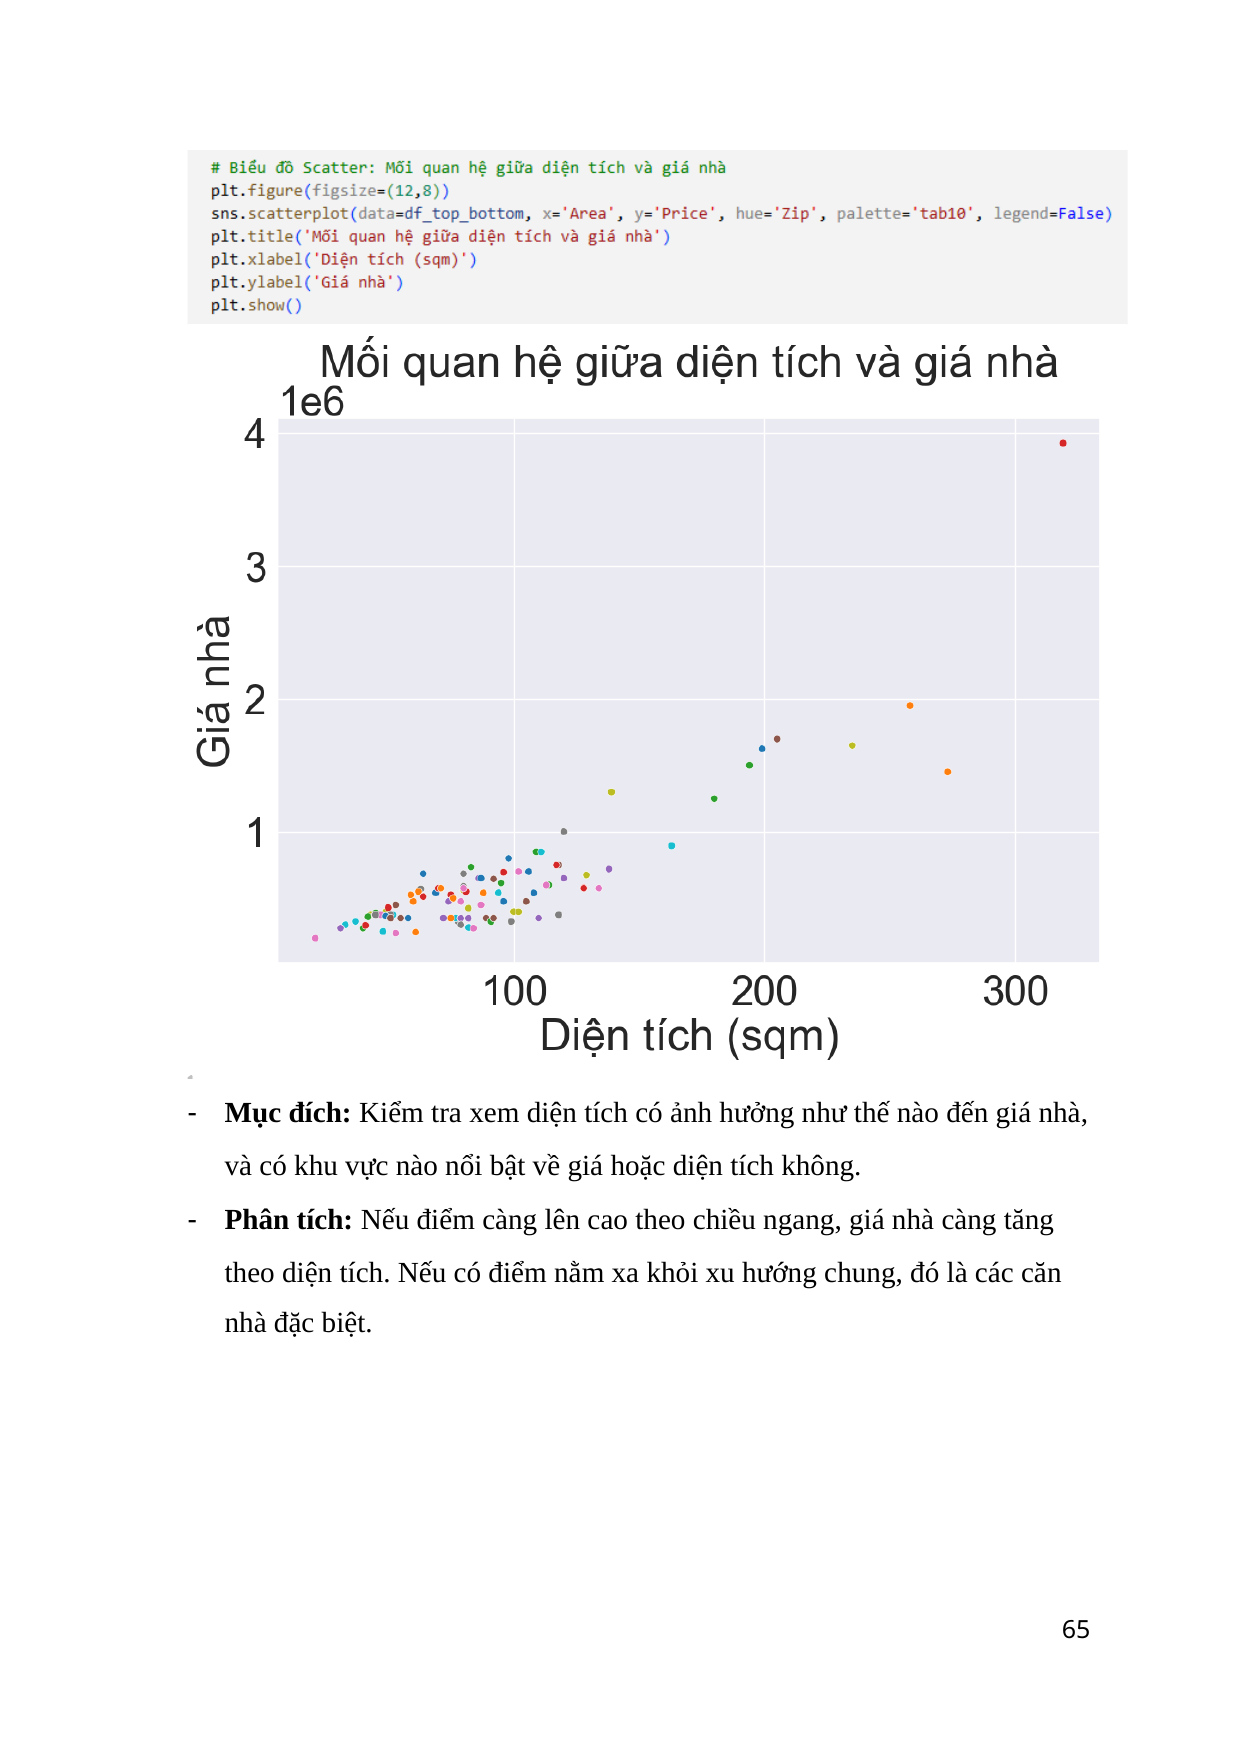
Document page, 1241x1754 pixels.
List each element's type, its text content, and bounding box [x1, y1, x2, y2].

list Phân tích: Nếu điểm càng lên cao theo chiều ngang, giá nhà càng tăng theo diện tích. Nếu có điểm nằm xa khỏi xu hướng chung, đó là các căn nhà đặc biệt. [187, 1198, 1090, 1338]
list Mục đích: Kiểm tra xem diện tích có ảnh hưởng như thế nào đến giá nhà, và có khu vực nào nổi bật về giá hoặc diện tích không. [187, 1091, 1090, 1181]
picture [187, 150, 1128, 1079]
